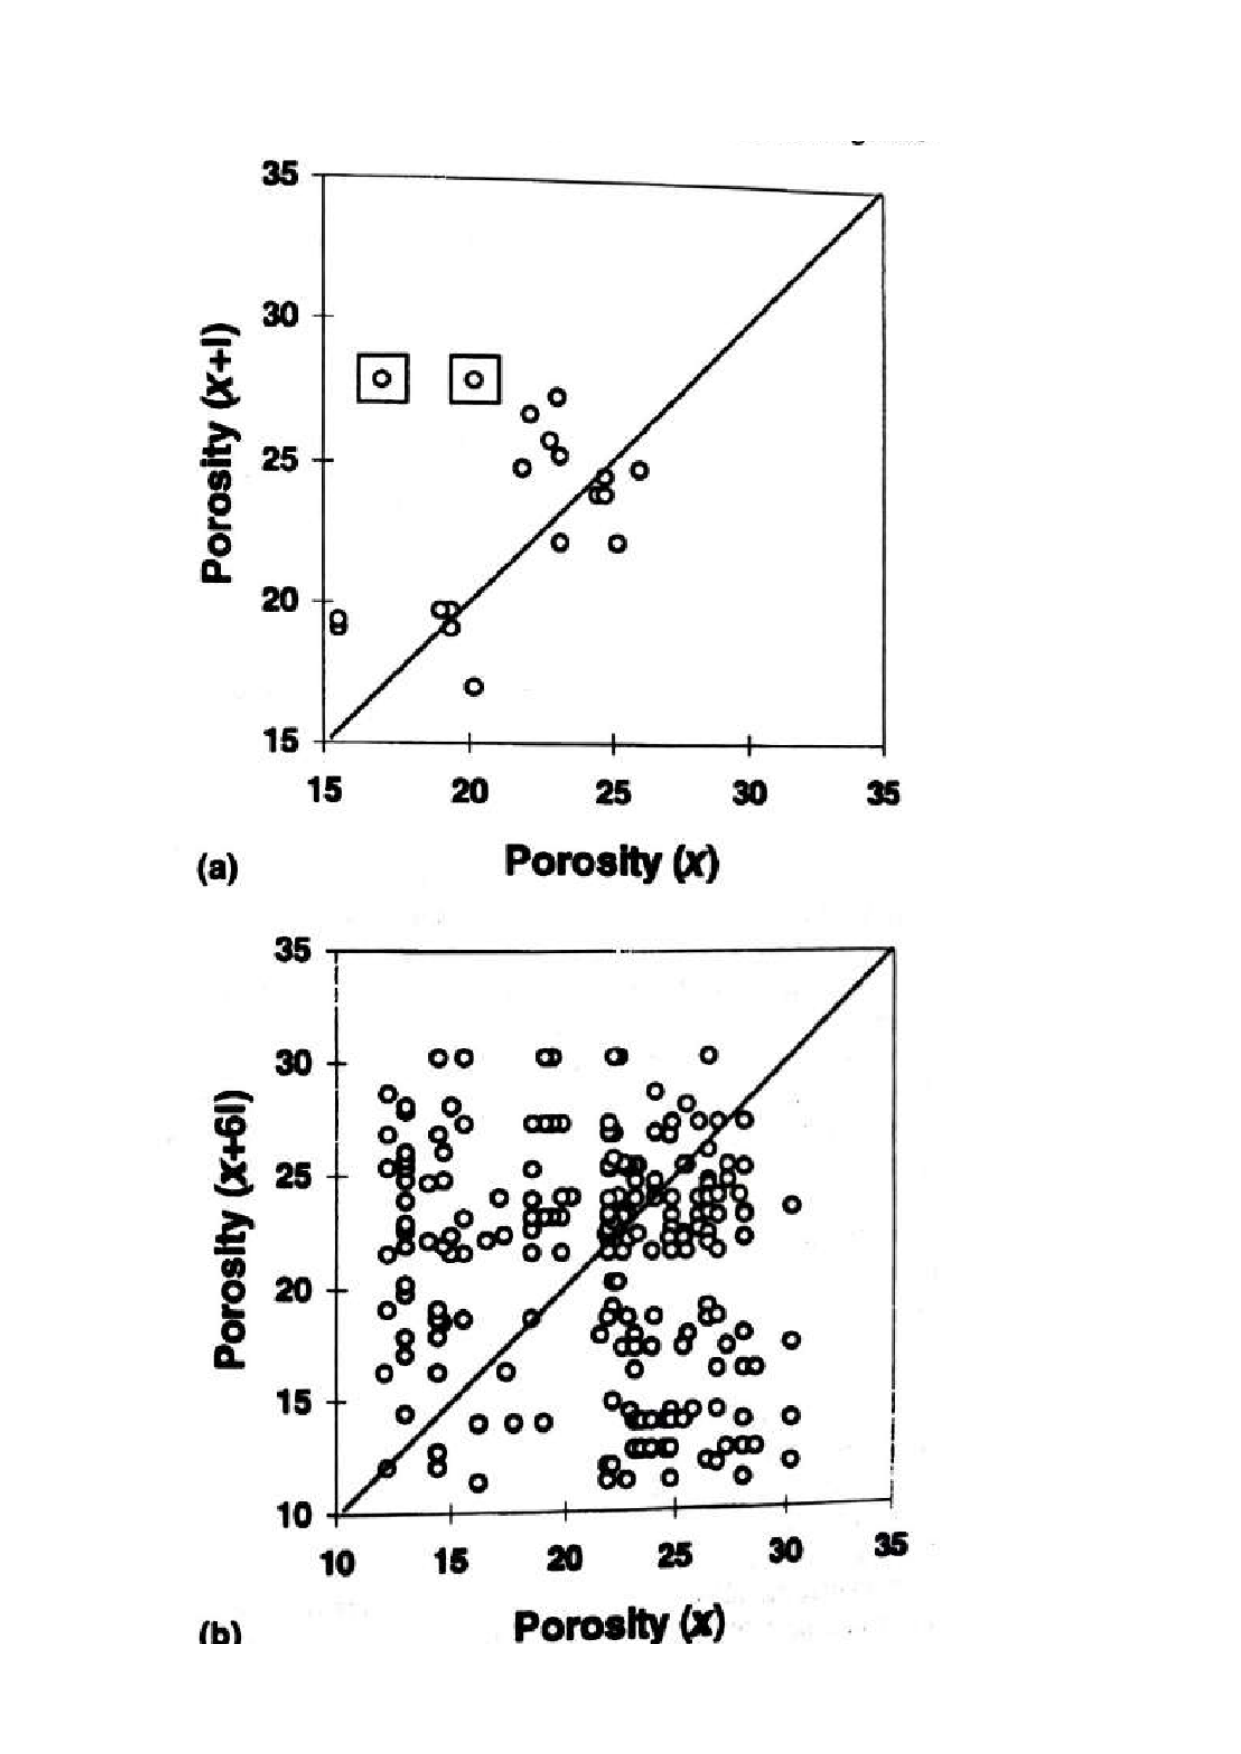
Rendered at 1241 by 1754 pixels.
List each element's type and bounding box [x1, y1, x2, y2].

picture [137, 141, 1035, 1644]
